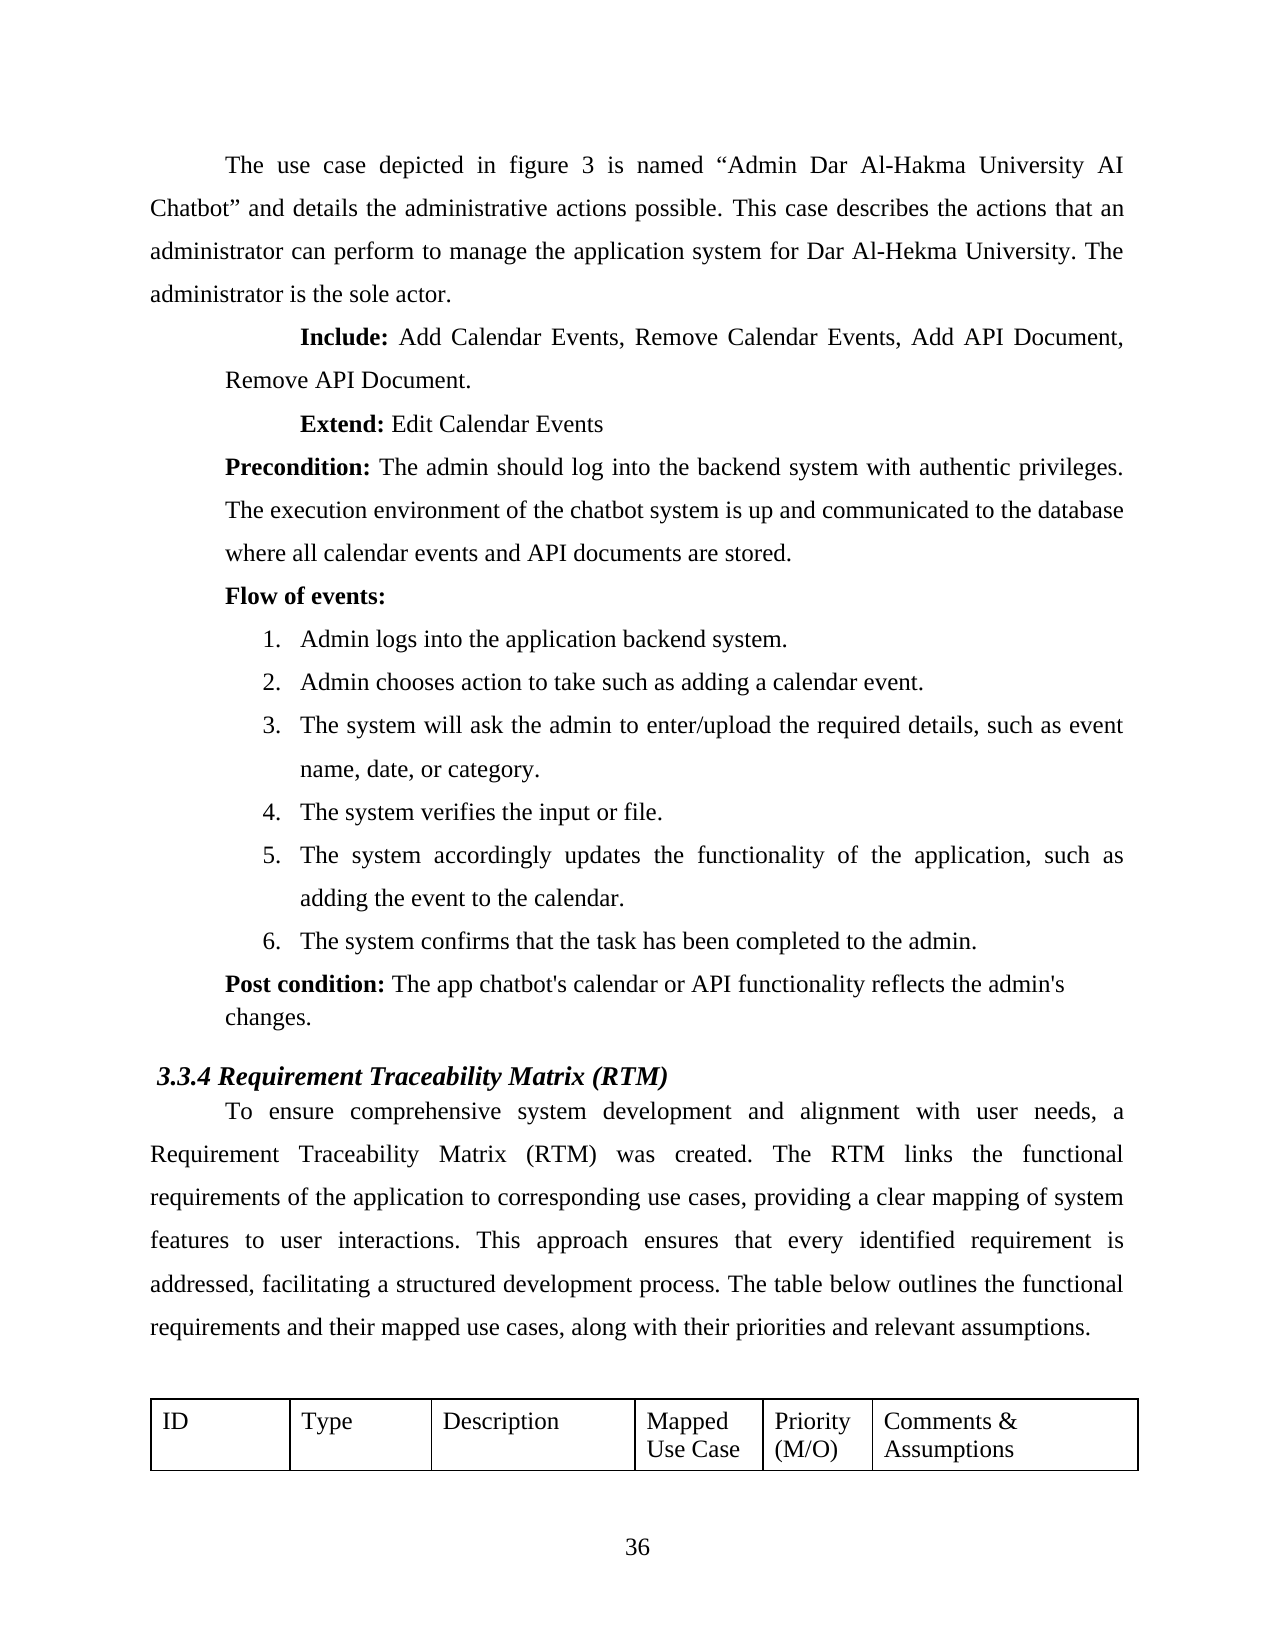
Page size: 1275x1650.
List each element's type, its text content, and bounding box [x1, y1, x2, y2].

list Precondition: The admin should log into the backend system with authentic privileges. The execution environment of the chatbot system is up and communicated to the database where all calendar events and API documents are stored. [225, 452, 1125, 567]
list The system will ask the admin to enter/upload the required details, such as event name, date, or category. [262, 711, 1125, 782]
list Admin chooses action to take such as adding a calendar event. [262, 667, 1125, 696]
list The system accordingly updates the functionality of the application, such as adding the event to the calendar. [262, 840, 1125, 912]
list Admin logs into the application backend system. [262, 624, 1125, 653]
text Include: Add Calendar Events, Remove Calendar Events, Add API Document, Remove API Document. [225, 322, 1125, 394]
subtitle 3.3.4 Requirement Traceability Matrix (RTM) [150, 1060, 1125, 1092]
list Flow of events: [225, 581, 1125, 610]
text To ensure comprehensive system development and alignment with user needs, a Requirement Traceability Matrix (RTM) was created. The RTM links the functional requirements of the application to corresponding use cases, providing a clear mapping of system features to user interactions. This approach ensures that every identified requirement is addressed, facilitating a structured development process. The table below outlines the functional requirements and their mapped use cases, along with their priorities and relevant assumptions. [150, 1096, 1125, 1341]
table_header Description [432, 1400, 634, 1469]
list The system verifies the input or file. [262, 797, 1125, 826]
text Extend: Edit Calendar Events [225, 409, 1125, 437]
text The use case depicted in figure 3 is named “Admin Dar Al-Hakma University AI Chatbot” and details the administrative actions possible. This case describes the actions that an administrator can perform to manage the application system for Dar Al-Hekma University. The administrator is the sole actor. [150, 150, 1125, 308]
list Post condition: The app chatbot's calendar or API functionality reflects the admin's changes. [225, 969, 1125, 1031]
table_header Mapped Use Case [636, 1400, 762, 1469]
table_header ID [152, 1400, 289, 1469]
table_header Comments & Assumptions [873, 1400, 1137, 1469]
table_header Priority (M/O) [764, 1400, 872, 1469]
table_header Type [291, 1400, 431, 1469]
list The system confirms that the task has been completed to the admin. [262, 926, 1125, 955]
